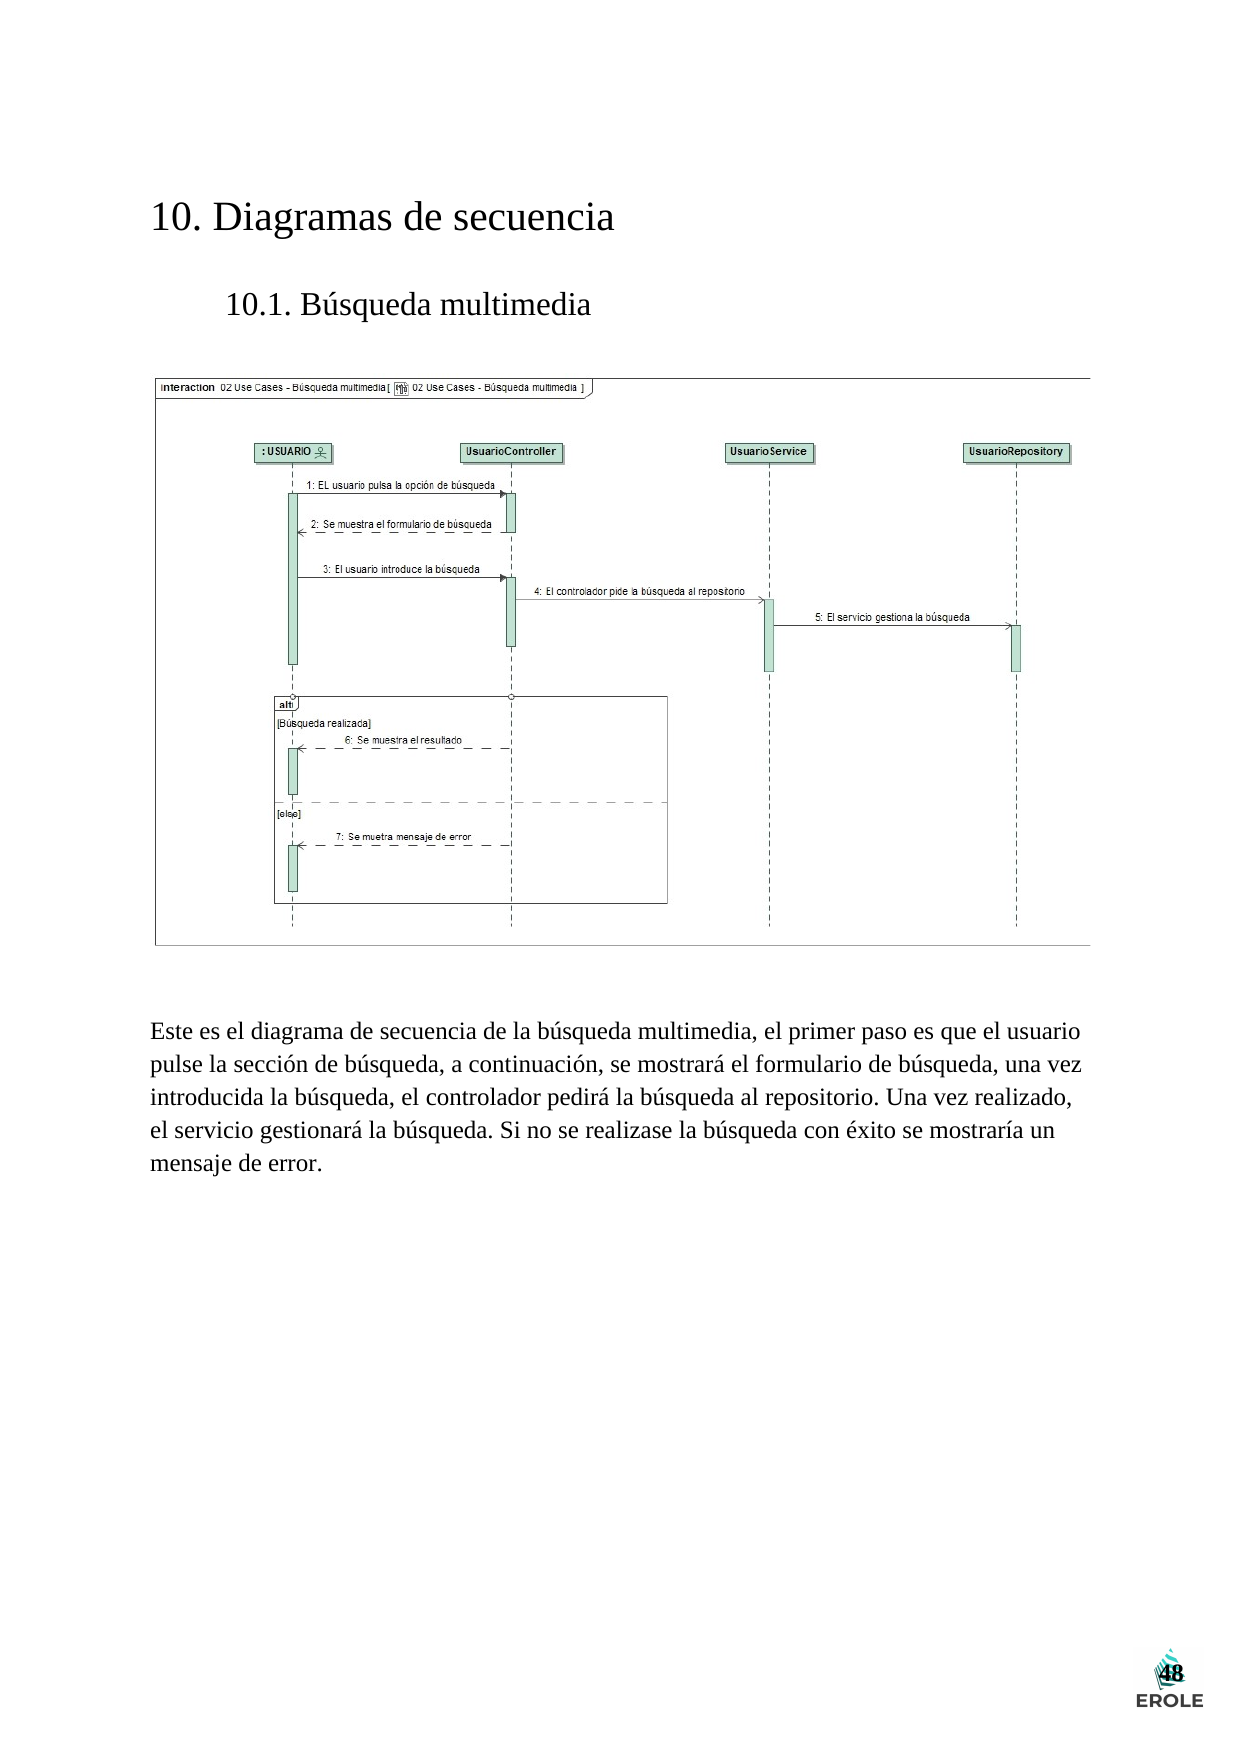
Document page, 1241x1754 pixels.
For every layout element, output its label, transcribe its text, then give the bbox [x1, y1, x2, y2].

subtitle 10. Diagramas de secuencia [150, 192, 1090, 239]
subtitle 10.1. Búsqueda multimedia [150, 284, 1090, 323]
text Este es el diagrama de secuencia de la búsqueda multimedia, el primer paso es que el usuario pulse la sección de búsqueda, a continuación, se mostrará el formulario de búsqueda, una vez introducida la búsqueda, el controlador pedirá la búsqueda al repositorio. Una vez realizado, el servicio gestionará la búsqueda. Si no se realizase la búsqueda con éxito se mostraría un mensaje de error. [150, 1016, 1090, 1177]
picture [1132, 1647, 1205, 1709]
picture [150, 373, 1091, 946]
